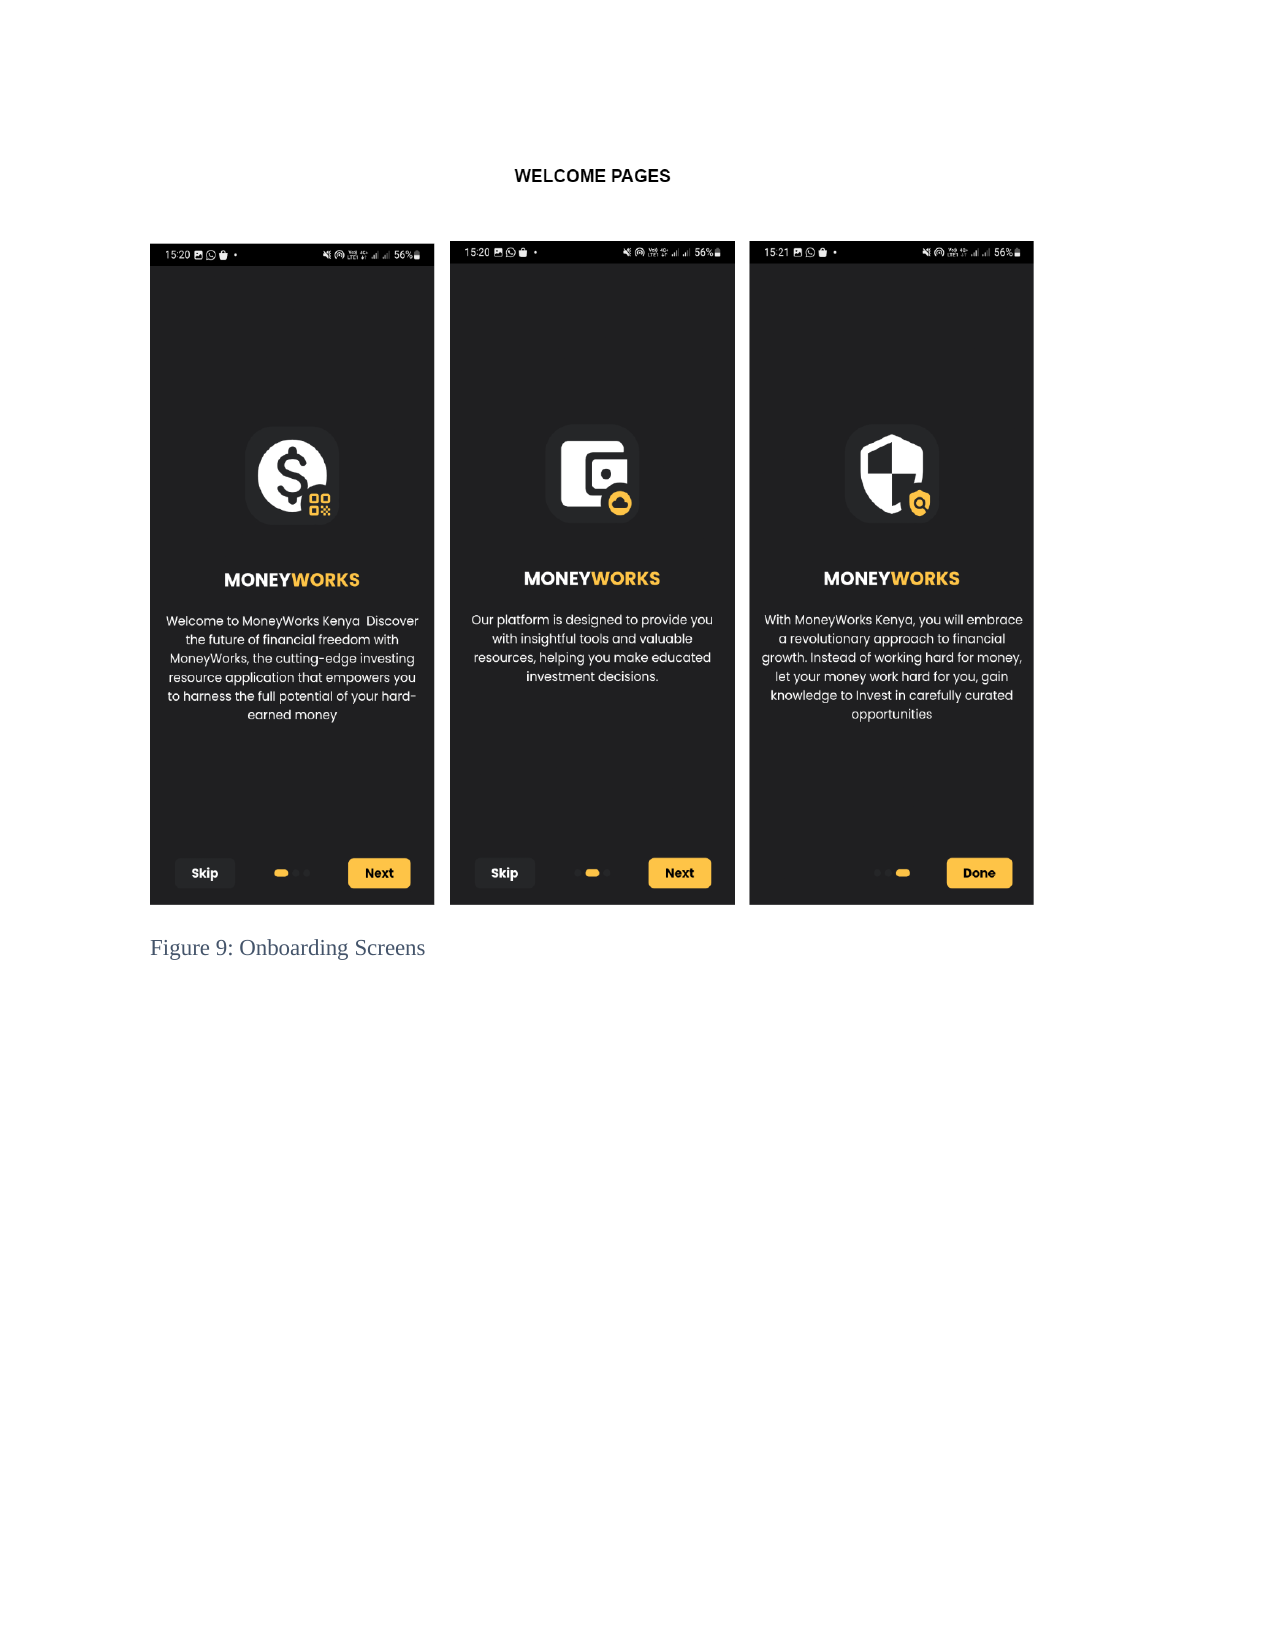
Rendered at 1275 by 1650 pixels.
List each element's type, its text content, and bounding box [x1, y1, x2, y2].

text Figure 9: Onboarding Screens [150, 934, 1125, 961]
picture [150, 150, 1034, 905]
